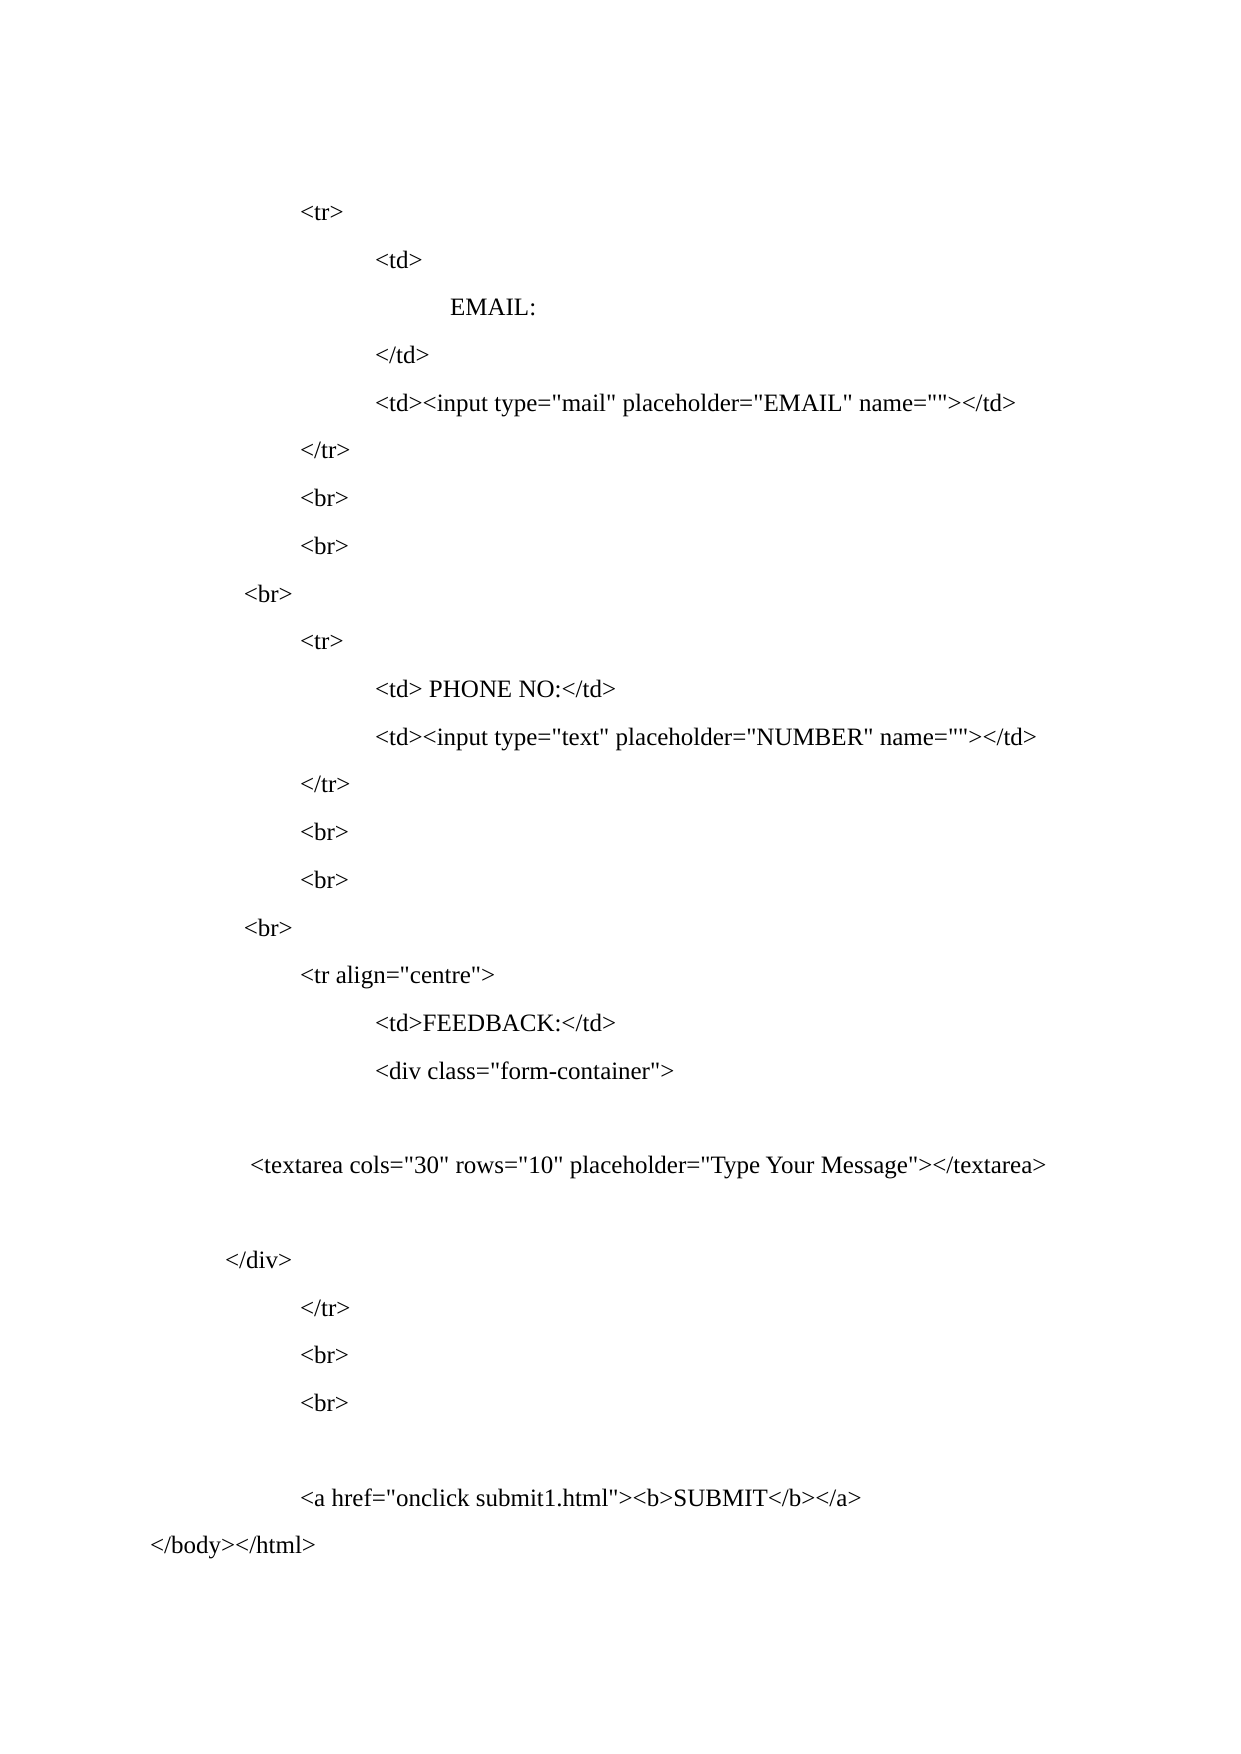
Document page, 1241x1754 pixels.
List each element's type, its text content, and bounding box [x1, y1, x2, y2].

text <br> [150, 579, 1090, 607]
text <td>FEEDBACK:</td> [150, 1008, 1090, 1037]
text </div> [150, 1245, 1090, 1274]
text </tr> [150, 1293, 1090, 1321]
text <tr> [150, 197, 1090, 226]
text <td><input type="text" placeholder="NUMBER" name=""></td> [150, 722, 1090, 751]
text <br> [150, 531, 1090, 560]
text <br> [150, 483, 1090, 512]
text <td> [150, 245, 1090, 273]
text </tr> [150, 769, 1090, 798]
text </body></html> [150, 1530, 1090, 1559]
text <tr align="centre"> [150, 960, 1090, 989]
text <textarea cols="30" rows="10" placeholder="Type Your Message"></textarea> [150, 1150, 1090, 1179]
text <br> [150, 865, 1090, 894]
text <td><input type="mail" placeholder="EMAIL" name=""></td> [150, 388, 1090, 417]
text EMAIL: [150, 292, 1090, 321]
text <a href="onclick submit1.html"><b>SUBMIT</b></a> [150, 1483, 1090, 1511]
text <tr> [150, 626, 1090, 655]
text <br> [150, 1340, 1090, 1369]
text <br> [150, 1388, 1090, 1417]
text <br> [150, 817, 1090, 846]
text <br> [150, 913, 1090, 941]
text </tr> [150, 436, 1090, 464]
text <div class="form-container"> [150, 1056, 1090, 1084]
text <td> PHONE NO:</td> [150, 674, 1090, 703]
text </td> [150, 340, 1090, 369]
